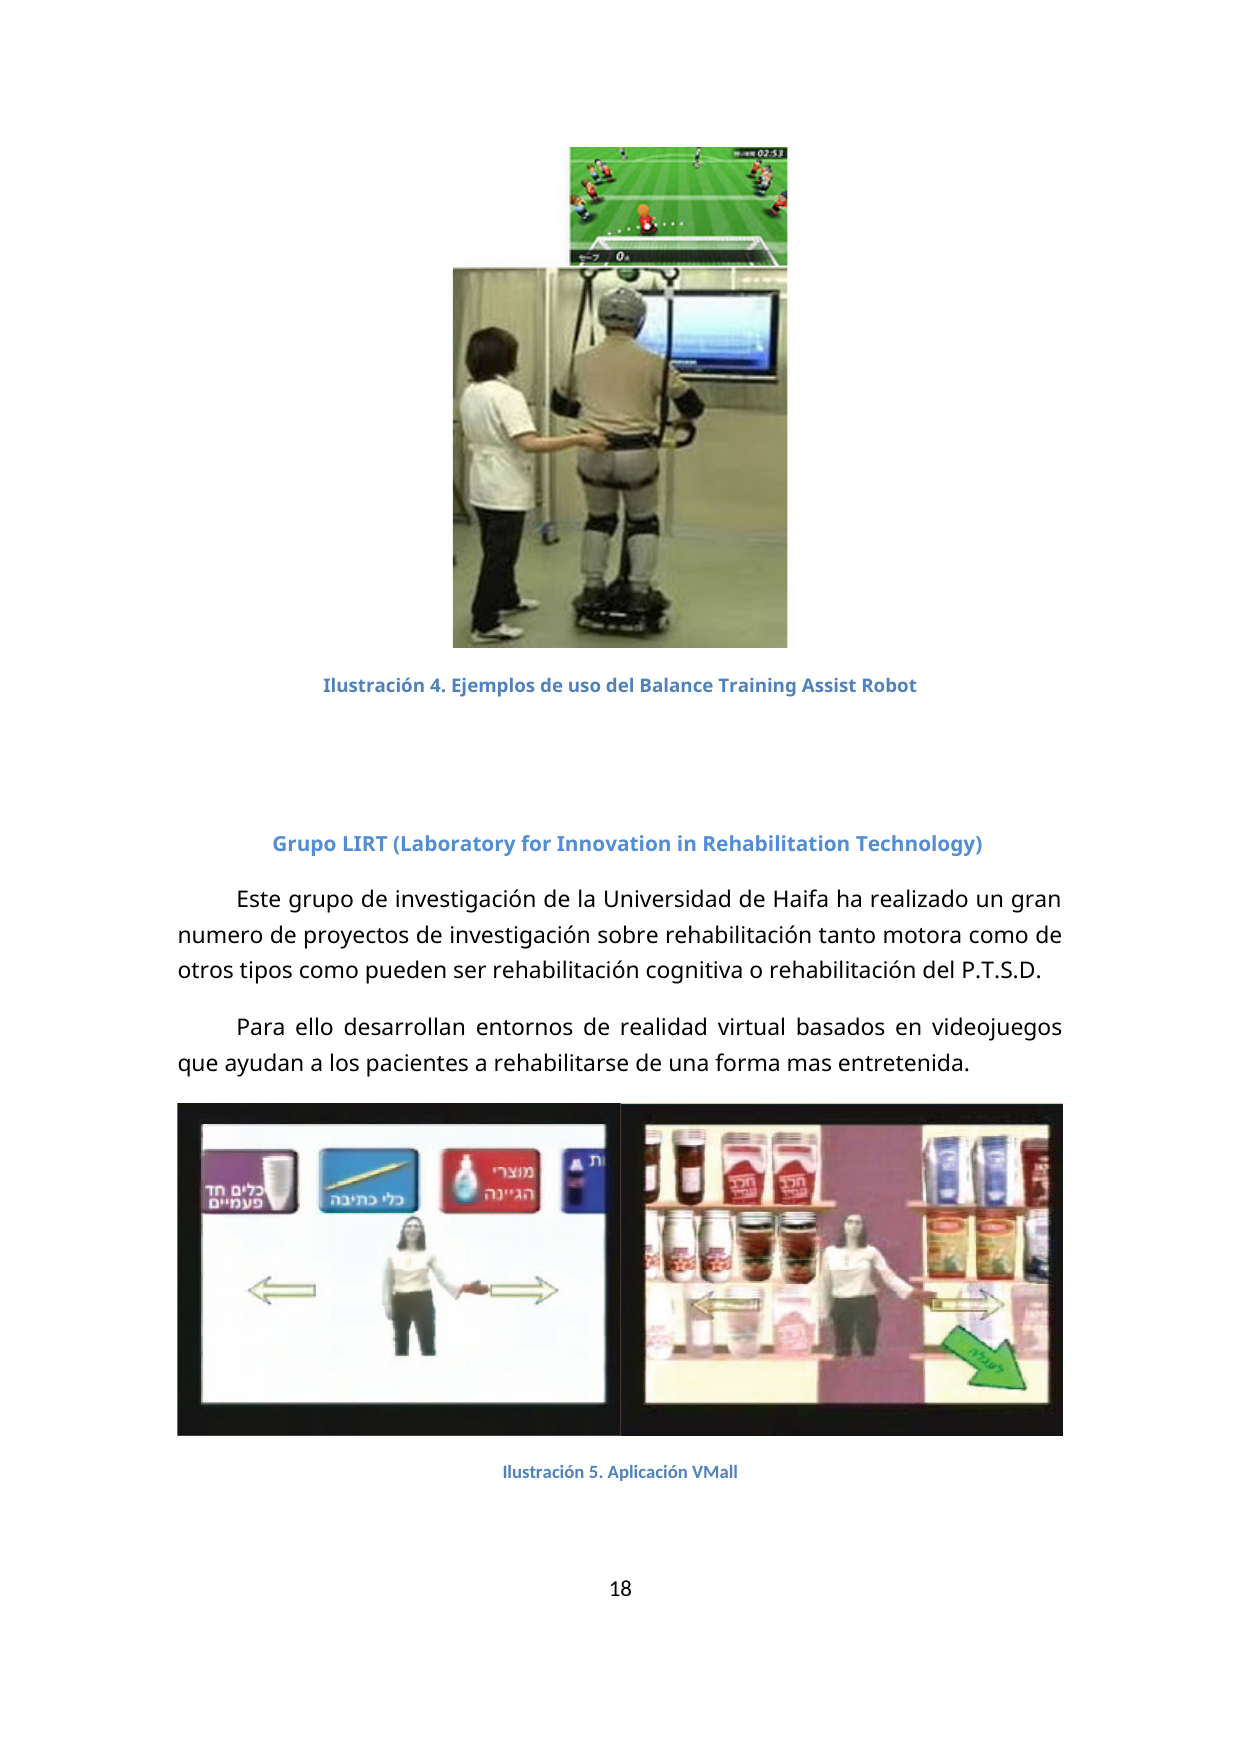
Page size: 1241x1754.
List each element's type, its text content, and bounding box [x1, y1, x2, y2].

picture [452, 147, 788, 648]
text Grupo LIRT (Laboratory for Innovation in Rehabilitation Technology) [192, 829, 1063, 858]
text Este grupo de investigación de la Universidad de Haifa ha realizado un gran numero de proyectos de investigación sobre rehabilitación tanto motora como de otros tipos como pueden ser rehabilitación cognitiva o rehabilitación del P.T.S.D. [177, 883, 1063, 986]
text Ilustración 4. Ejemplos de uso del Balance Training Assist Robot [177, 673, 1063, 698]
text Para ello desarrollan entornos de realidad virtual basados en videojuegos que ayudan a los pacientes a rehabilitarse de una forma mas entretenida. [177, 1011, 1063, 1078]
